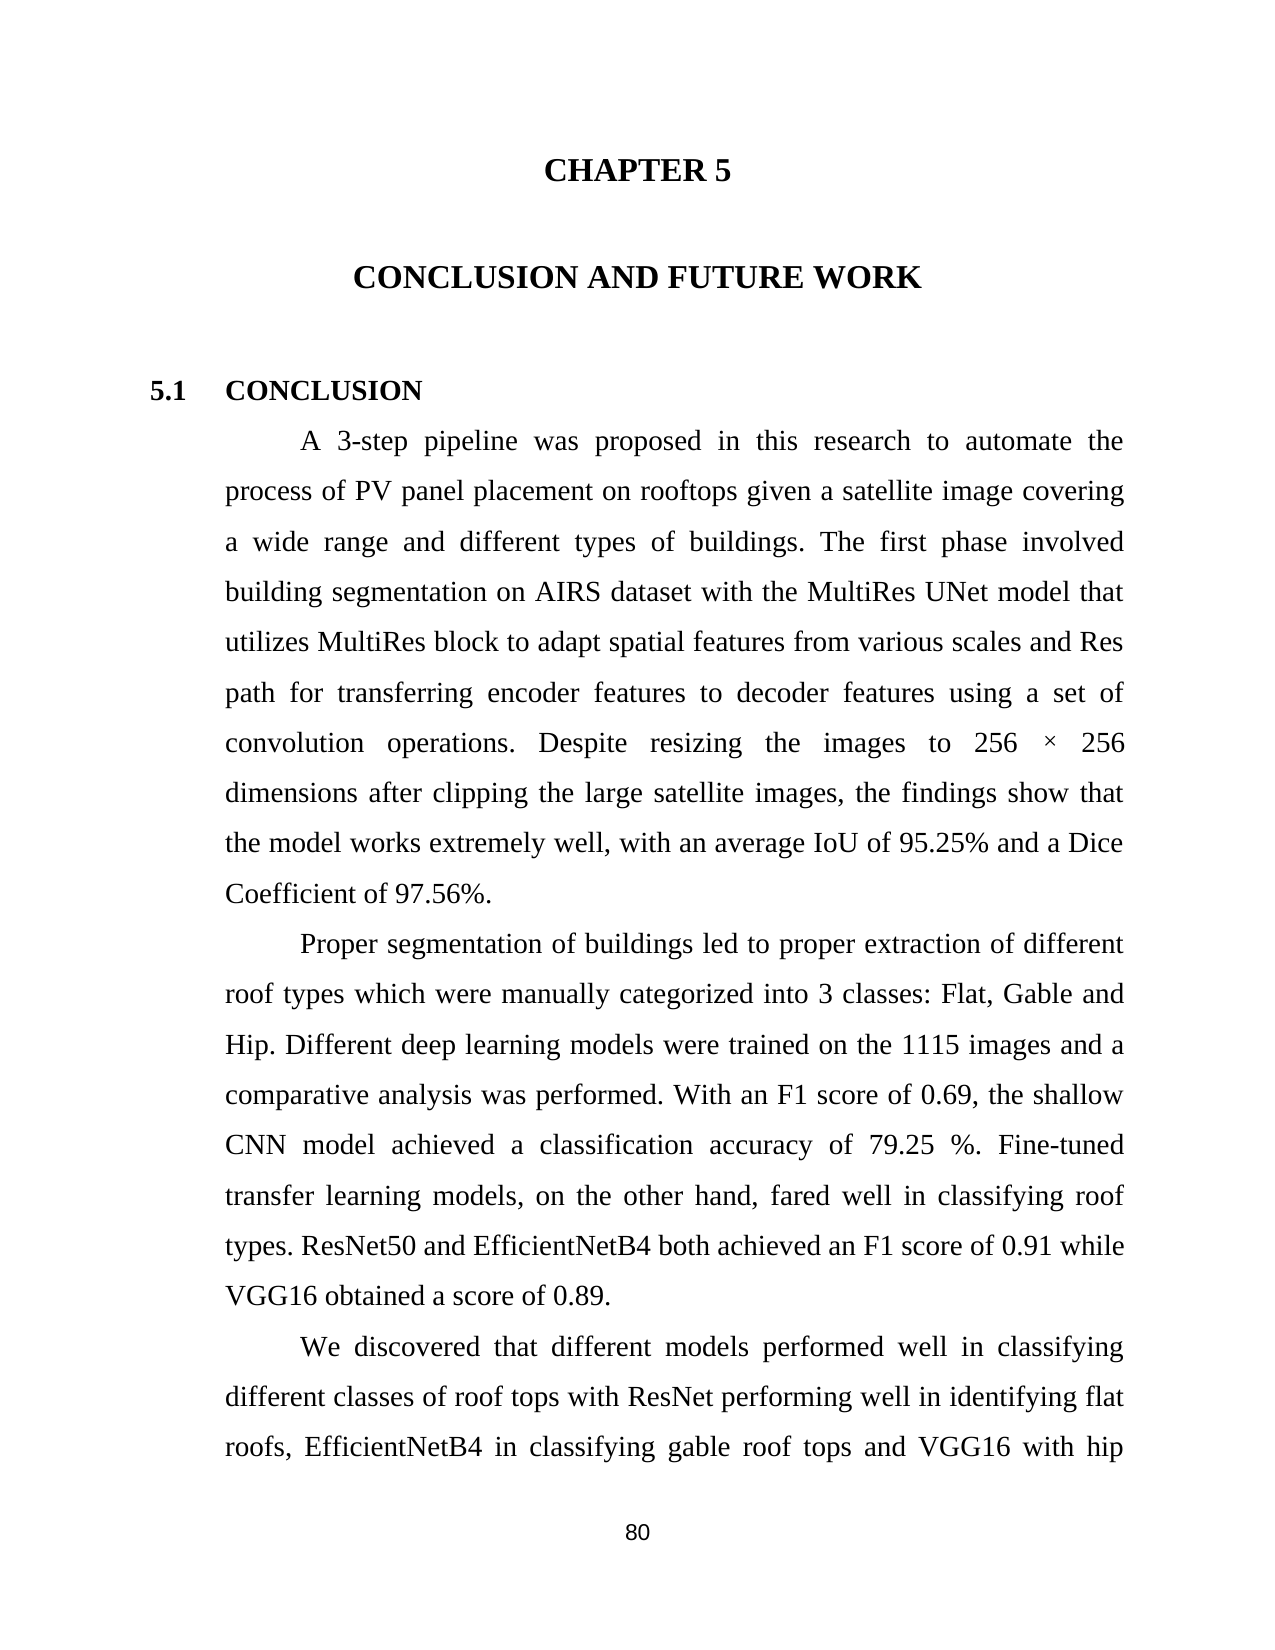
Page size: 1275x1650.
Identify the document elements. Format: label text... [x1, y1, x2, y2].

text CHAPTER 5 [150, 150, 1125, 188]
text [225, 1329, 1125, 1463]
text Proper segmentation of buildings led to proper extraction of different roof types which were manually categorized into 3 classes: Flat, Gable and Hip. Different deep learning models were trained on the 1115 images and a comparative analysis was performed. With an F1 score of 0.69, the shallow CNN model achieved a classification accuracy of 79.25 %. Fine-tuned transfer learning models, on the other hand, fared well in classifying roof types. ResNet50 and EfficientNetB4 both achieved an F1 score of 0.91 while VGG16 obtained a score of 0.89. [225, 926, 1125, 1312]
text A 3-step pipeline was proposed in this research to automate the process of PV panel placement on rooftops given a satellite image covering a wide range and different types of buildings. The first phase involved building segmentation on AIRS dataset with the MultiRes UNet model that utilizes MultiRes block to adapt spatial features from various scales and Res path for transferring encoder features to decoder features using a set of convolution operations. Despite resizing the images to 256 256 dimensions after clipping the large satellite images, the findings show that the model works extremely well, with an average IoU of 95.25% and a Dice Coefficient of 97.56%. [225, 423, 1125, 909]
text CONCLUSION AND FUTURE WORK [150, 258, 1125, 296]
text 5.1 CONCLUSION [150, 373, 1125, 406]
